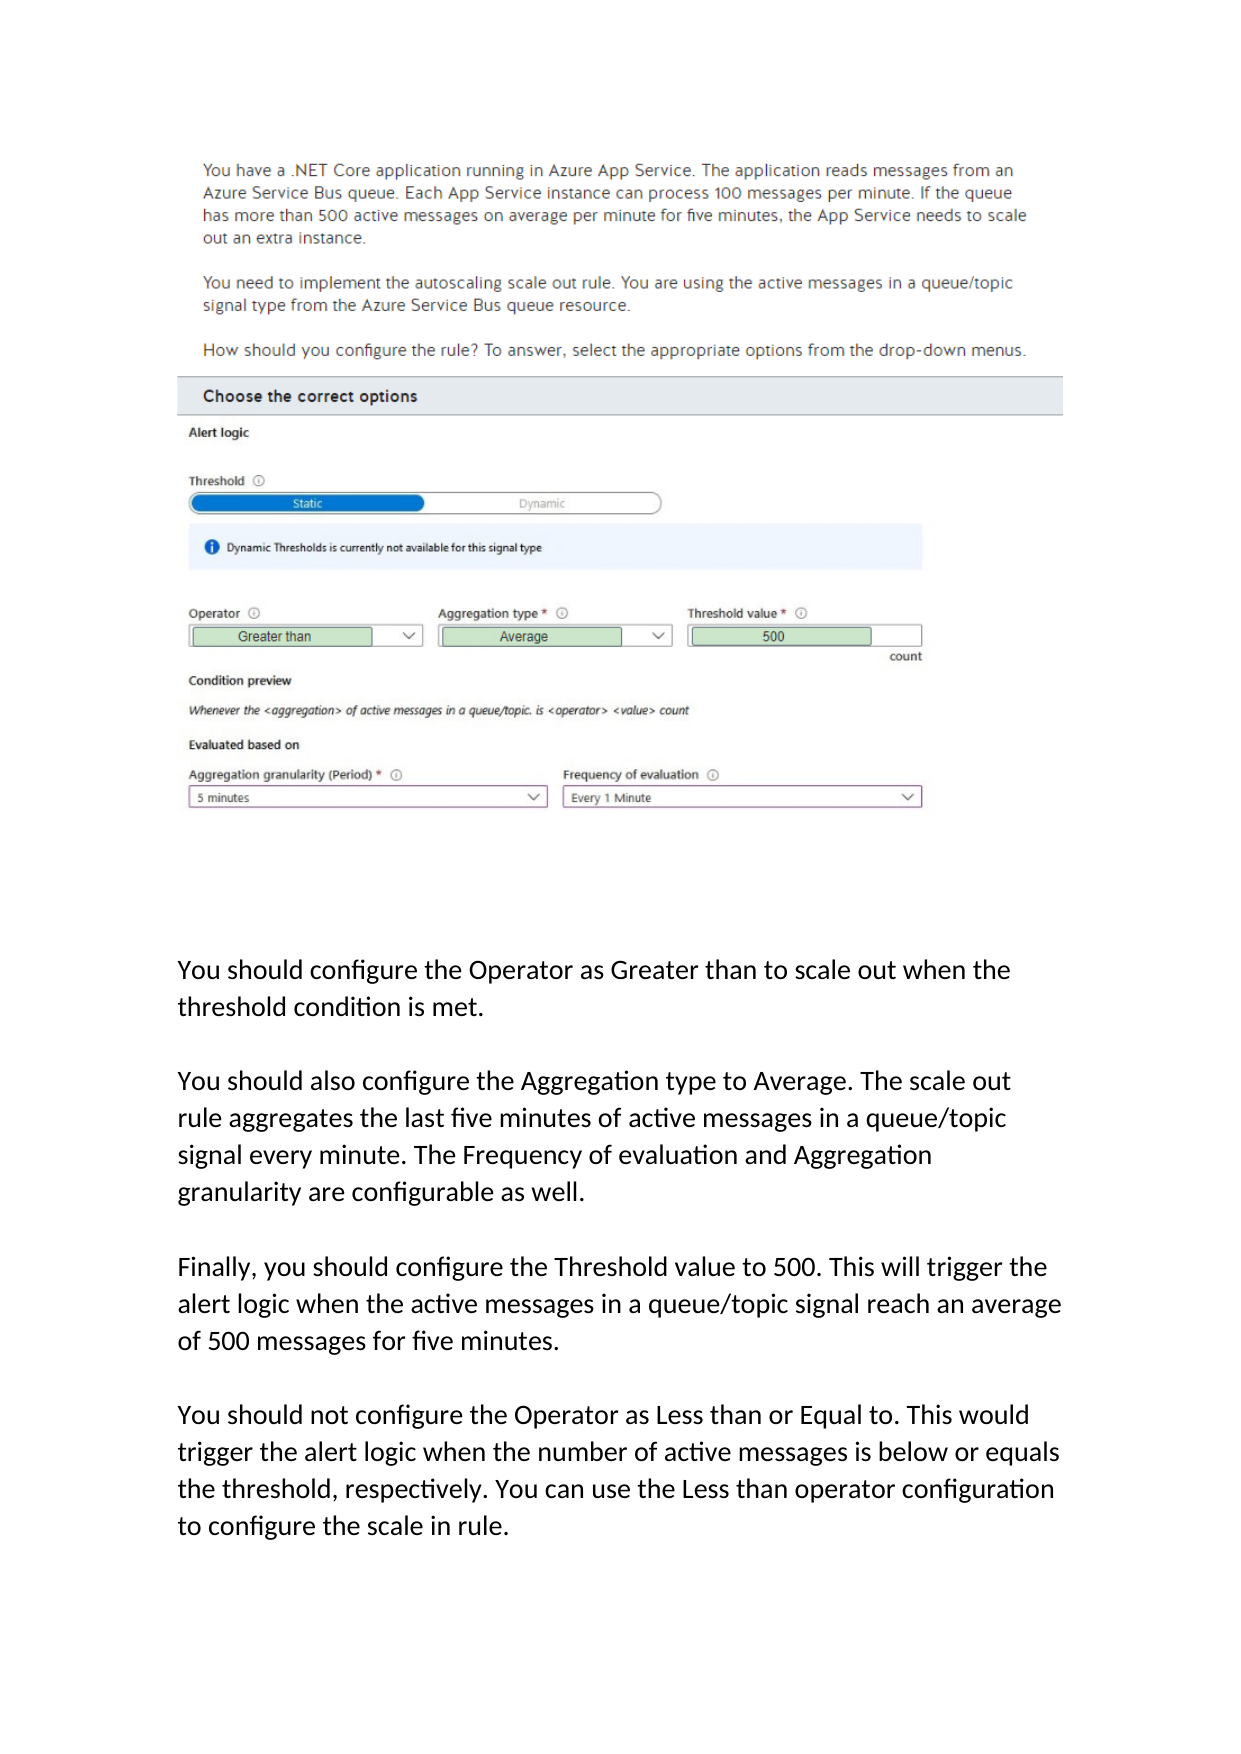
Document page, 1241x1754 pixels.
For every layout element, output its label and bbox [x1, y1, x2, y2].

text [177, 952, 1063, 1579]
picture [177, 147, 1063, 856]
